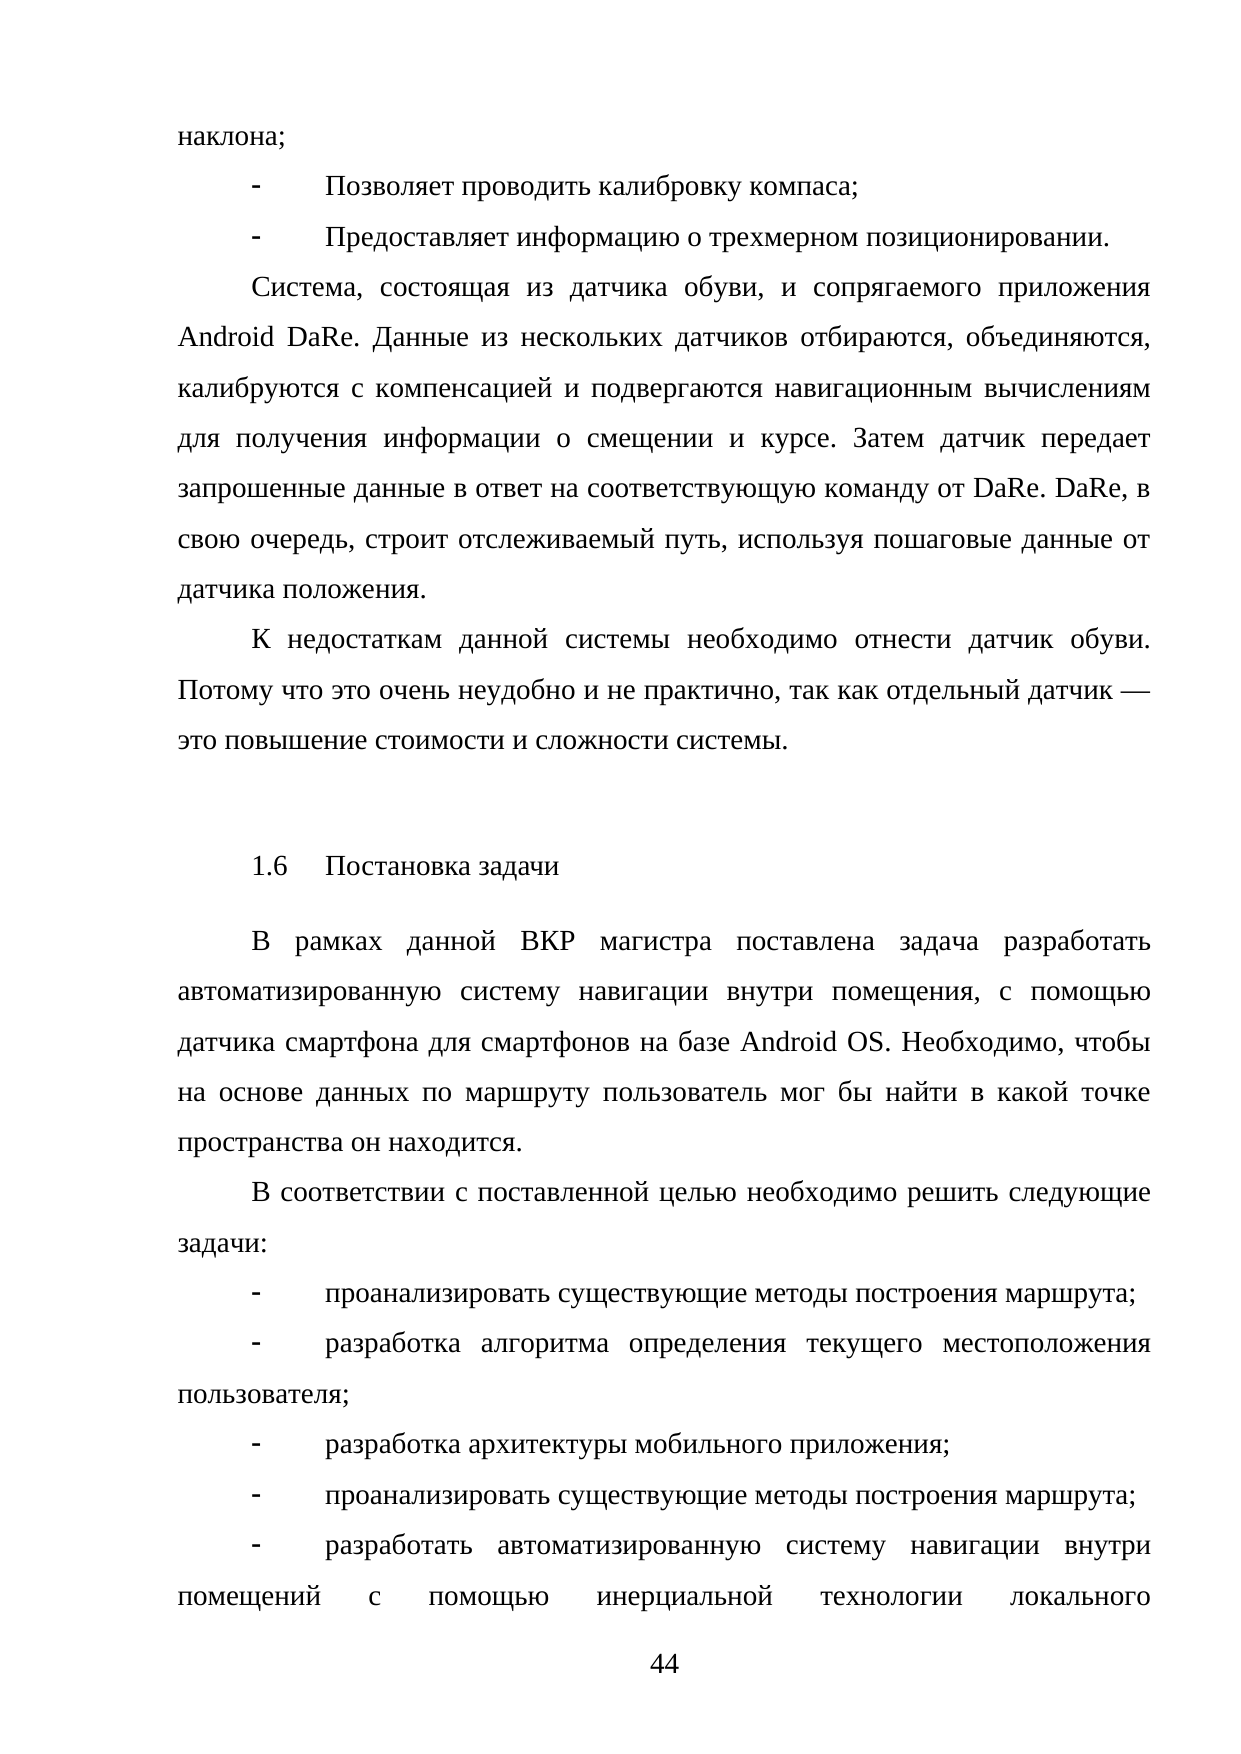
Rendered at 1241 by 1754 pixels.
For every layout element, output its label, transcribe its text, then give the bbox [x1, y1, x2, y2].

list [177, 118, 1152, 152]
list Предоставляет информацию о трехмерном позиционировании. [177, 219, 1152, 252]
list разработка алгоритма определения текущего местоположения пользователя; [177, 1326, 1152, 1409]
text В соответствии с поставленной целью необходимо решить следующие задачи: [177, 1174, 1152, 1258]
list Позволяет проводить калибровку компаса; [177, 168, 1152, 202]
text В рамках данной ВКР магистра поставлена задача разработать автоматизированную систему навигации внутри помещения, с помощью датчика смартфона для смартфонов на базе Android OS. Необходимо, чтобы на основе данных по маршруту пользователь мог бы найти в какой точке пространства он находится. [177, 923, 1152, 1158]
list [177, 1527, 1152, 1611]
list Постановка задачи [251, 848, 1152, 881]
list разработка архитектуры мобильного приложения; [177, 1426, 1152, 1460]
list проанализировать существующие методы построения маршрута; [177, 1275, 1152, 1309]
text Система, состоящая из датчика обуви, и сопрягаемого приложения Android DaRe. Данные из нескольких датчиков отбираются, объединяются, калибруются с компенсацией и подвергаются навигационным вычислениям для получения информации о смещении и курсе. Затем датчик передает запрошенные данные в ответ на соответствующую команду от DaRe. DaRe, в свою очередь, строит отслеживаемый путь, используя пошаговые данные от датчика положения. [177, 269, 1152, 605]
list проанализировать существующие методы построения маршрута; [177, 1477, 1152, 1510]
text К недостаткам данной системы необходимо отнести датчик обуви. Потому что это очень неудобно и не практично, так как отдельный датчик — это повышение стоимости и сложности системы. [177, 621, 1152, 756]
